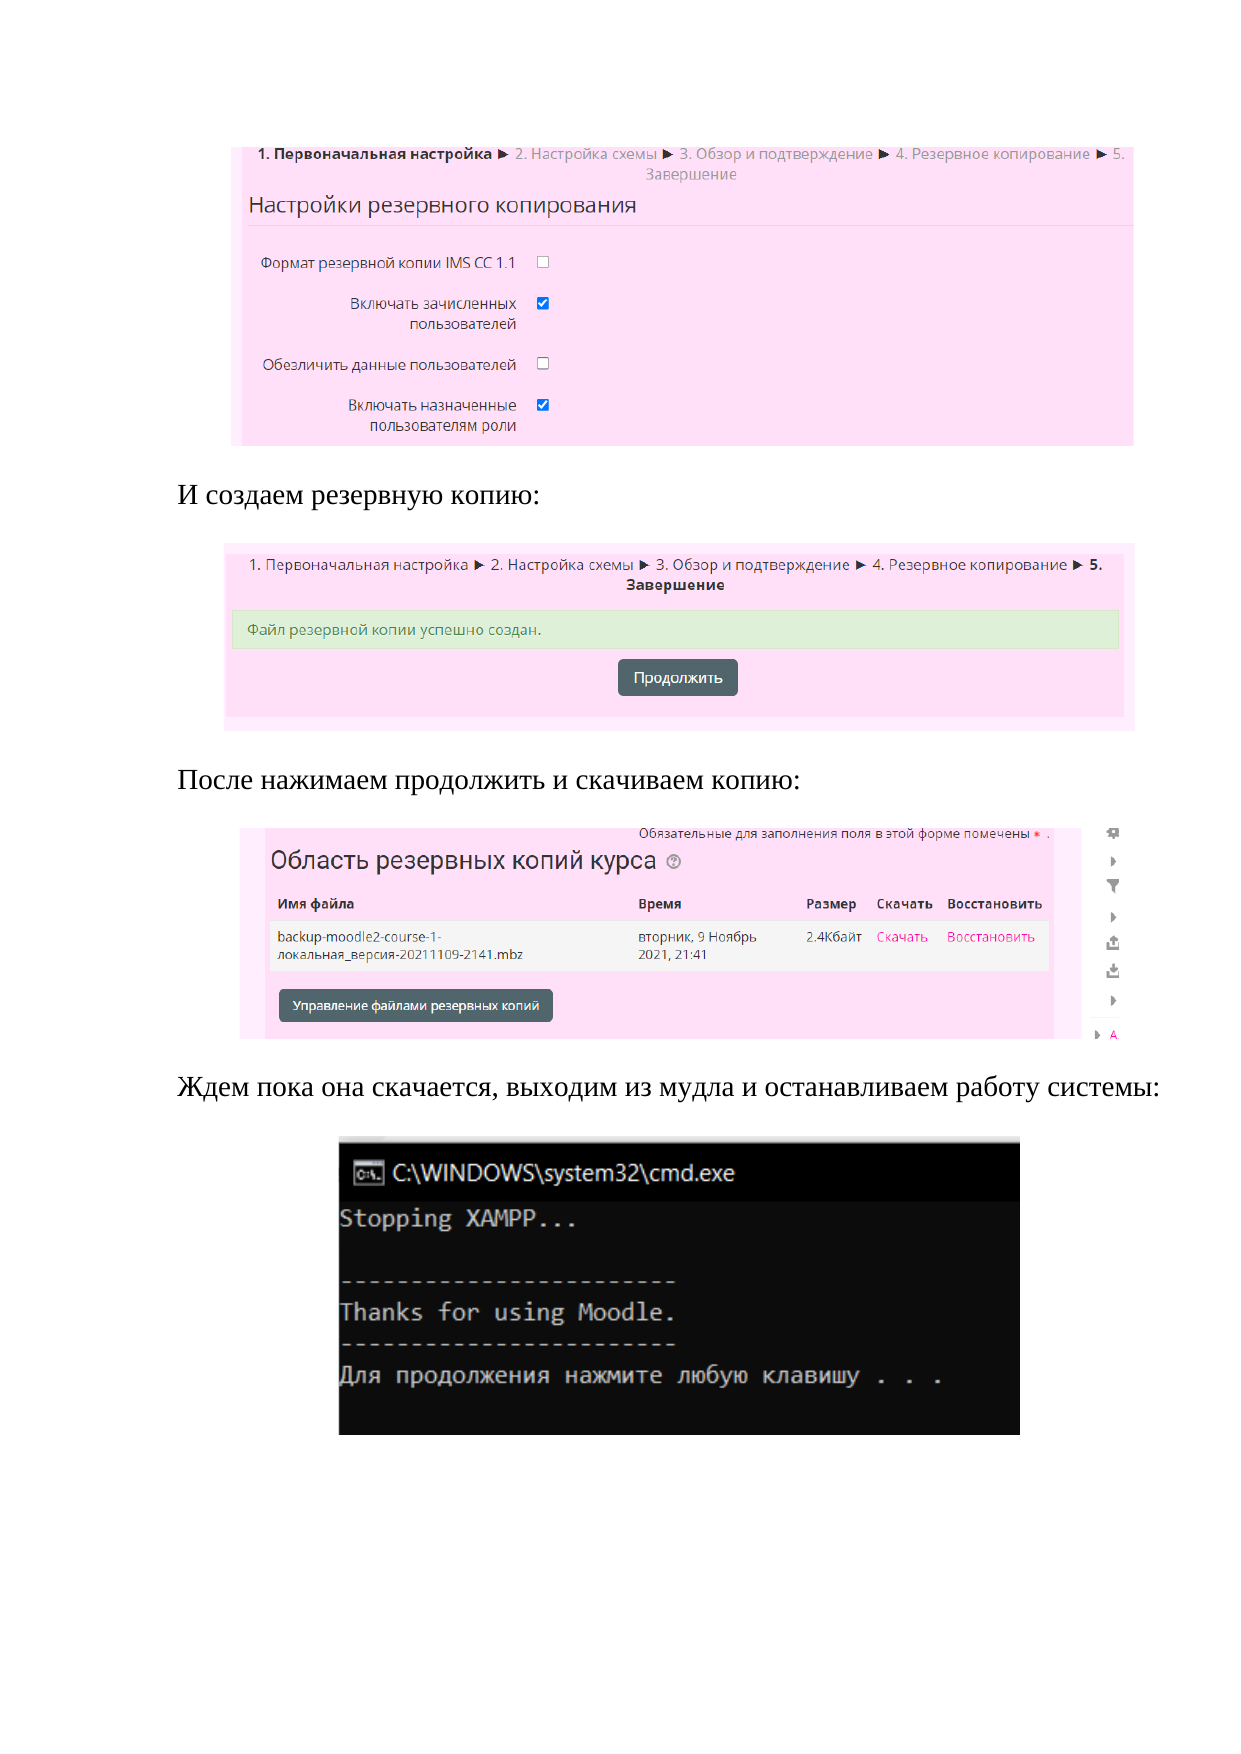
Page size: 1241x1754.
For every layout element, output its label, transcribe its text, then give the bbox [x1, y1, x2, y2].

picture [223, 543, 1135, 731]
picture [338, 1136, 1020, 1435]
picture [239, 828, 1119, 1039]
text После нажимаем продолжить и скачиваем копию: [177, 762, 1181, 796]
text Ждем пока она скачается, выходим из мудла и останавливаем работу системы: [177, 1069, 1181, 1103]
picture [231, 147, 1134, 446]
text И создаем резервную копию: [177, 477, 1181, 511]
